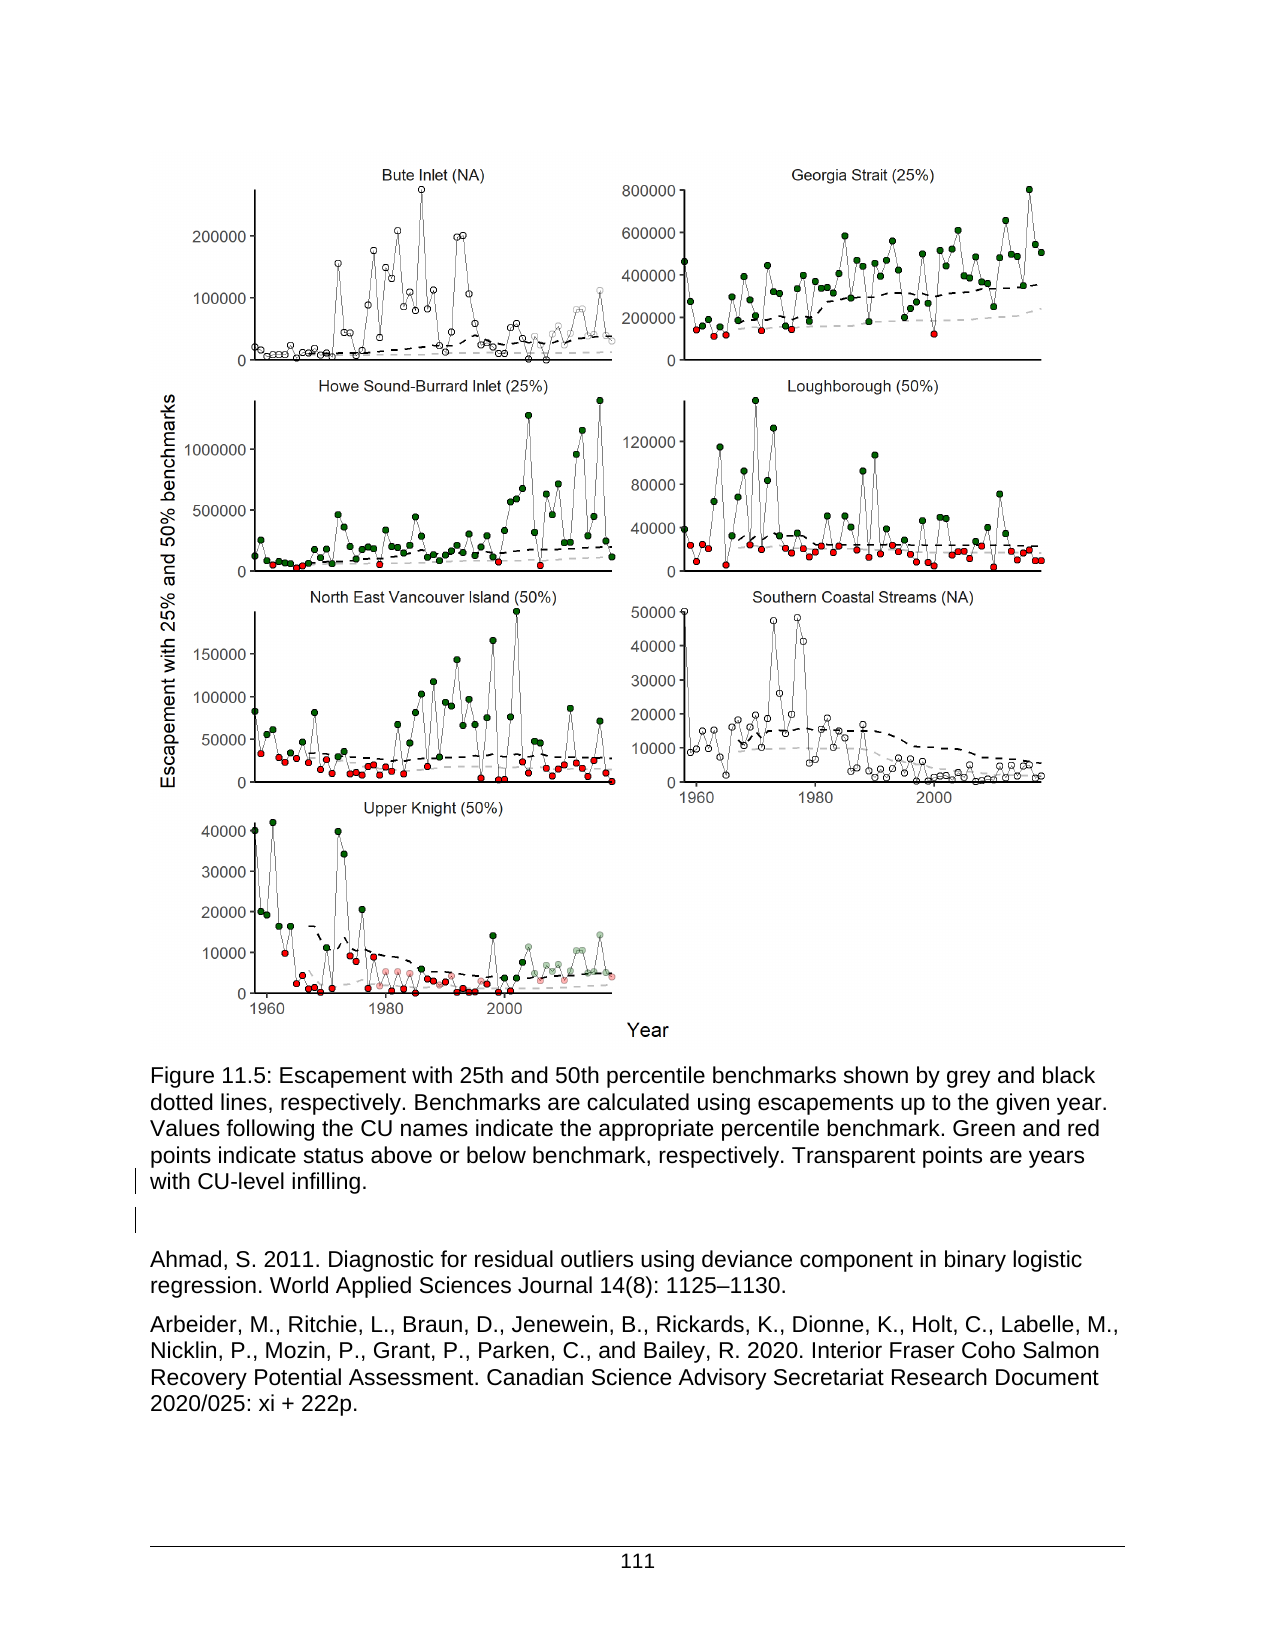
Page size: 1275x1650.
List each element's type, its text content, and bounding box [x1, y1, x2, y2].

text Arbeider, M., Ritchie, L., Braun, D., Jenewein, B., Rickards, K., Dionne, K., Holt, C., Labelle, M., Nicklin, P., Mozin, P., Grant, P., Parken, C., and Bailey, R. 2020. Interior Fraser Coho Salmon Recovery Potential Assessment. Canadian Science Advisory Secretariat Research Document 2020/025: xi + 222p. [150, 1311, 1125, 1416]
text Ahmad, S. 2011. Diagnostic for residual outliers using deviance component in binary logistic regression. World Applied Sciences Journal 14(8): 1125–1130. [150, 1246, 1125, 1298]
text Figure 11.5: Escapement with 25th and 50th percentile benchmarks shown by grey and black dotted lines, respectively. Benchmarks are calculated using escapements up to the given year. Values following the CU names indicate the appropriate percentile benchmark. Green and red points indicate status above or below benchmark, respectively. Transparent points are years with CU-level infilling. [150, 1062, 1125, 1194]
picture [150, 150, 1050, 1050]
